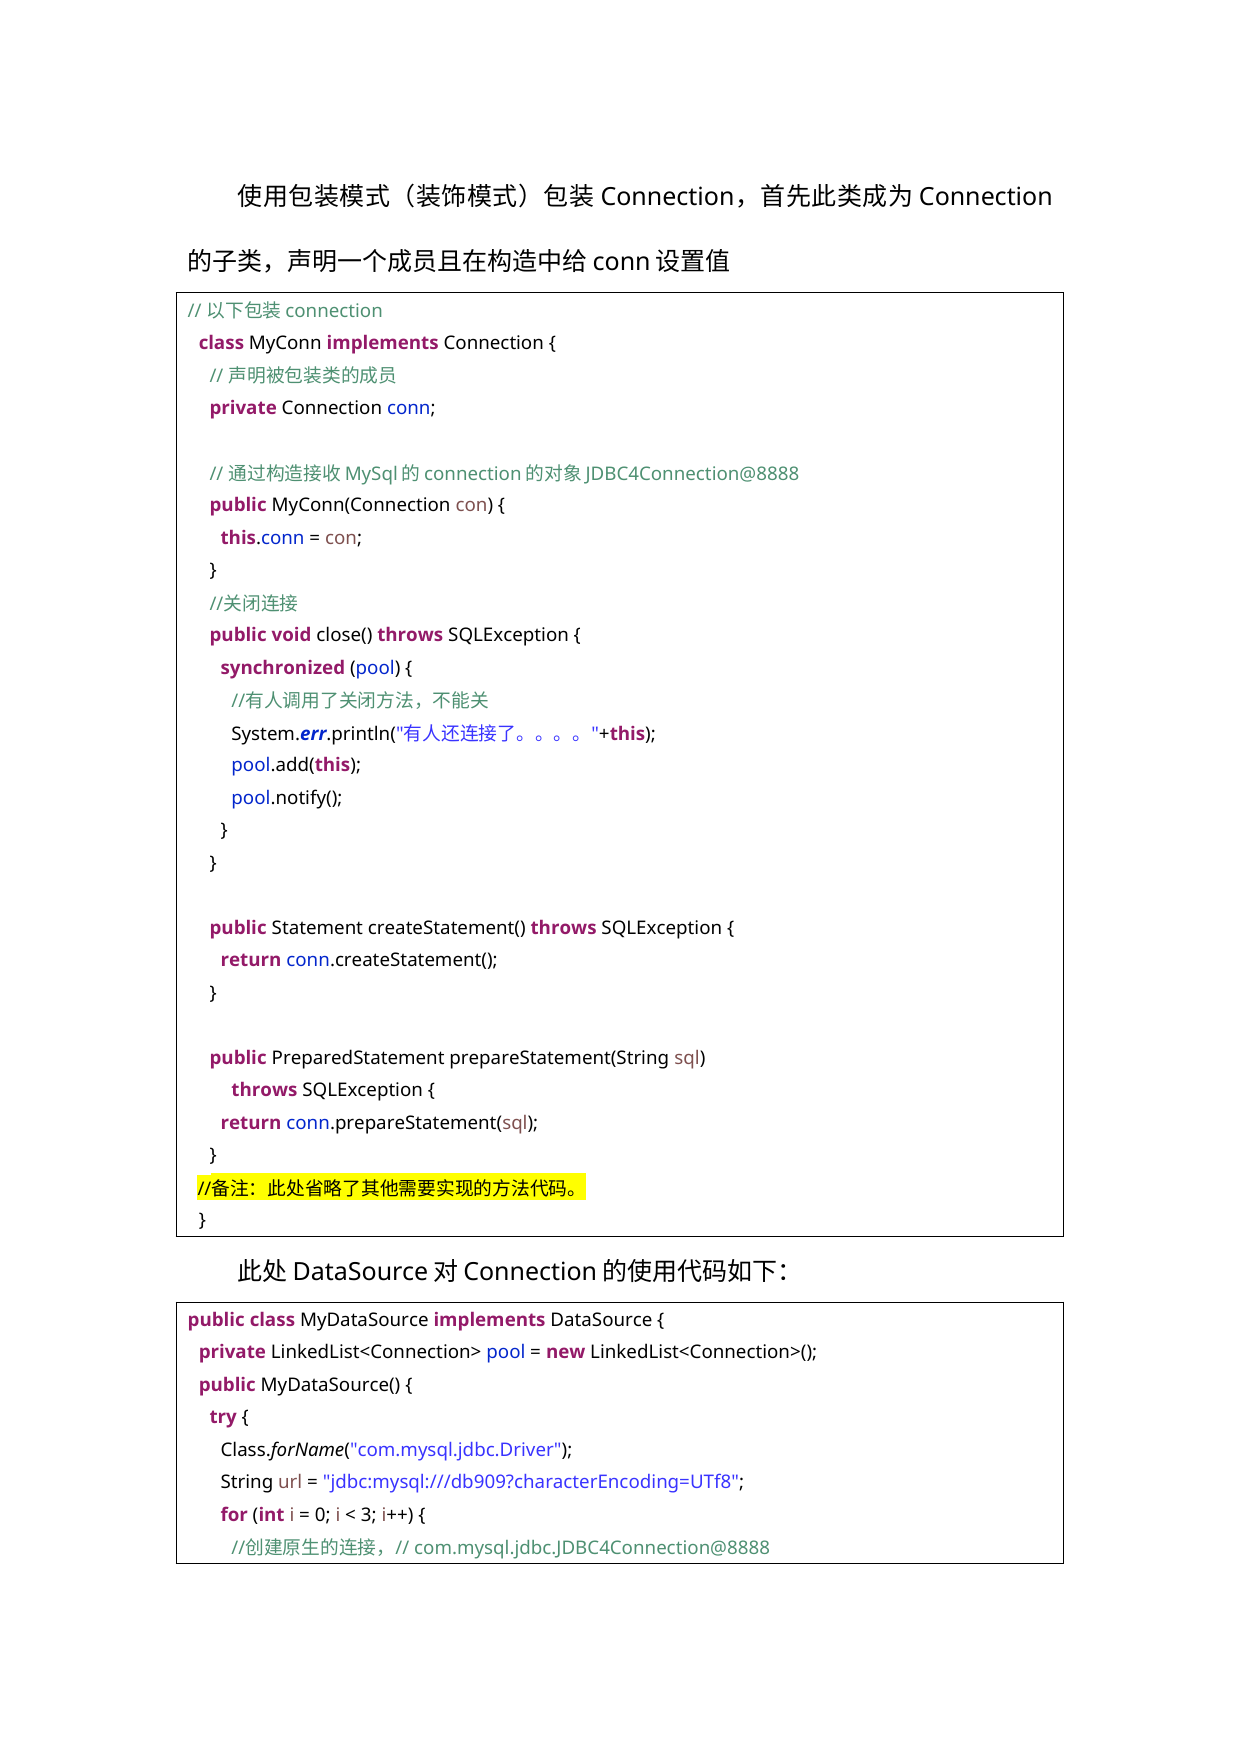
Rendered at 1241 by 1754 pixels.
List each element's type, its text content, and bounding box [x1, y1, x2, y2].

table_header // 以下包装connection class MyConn implements Connection { // 声明被包装类的成员 private Connection conn; // 通过构造接收MySql的connection的对象JDBC4Connection@8888 public MyConn(Connection con) { this.conn = con; } //关闭连接 public void close() throws SQLException { synchronized (pool) { //有人调用了关闭方法，不能关 System.err.println("有人还连接了。。。。"+this); pool.add(this); pool.notify(); } } public Statement createStatement() throws SQLException { return conn.createStatement(); } public PreparedStatement prepareStatement(String sql) throws SQLException { return conn.prepareStatement(sql); } //备注：此处省略了其他需要实现的方法代码。 } [177, 293, 1063, 1236]
text 使用包装模式（装饰模式）包装Connection，首先此类成为Connection的子类，声明一个成员且在构造中给conn设置值 [187, 162, 1053, 292]
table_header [177, 1303, 1063, 1563]
text 此处DataSource对Connection的使用代码如下： [187, 1237, 1053, 1302]
